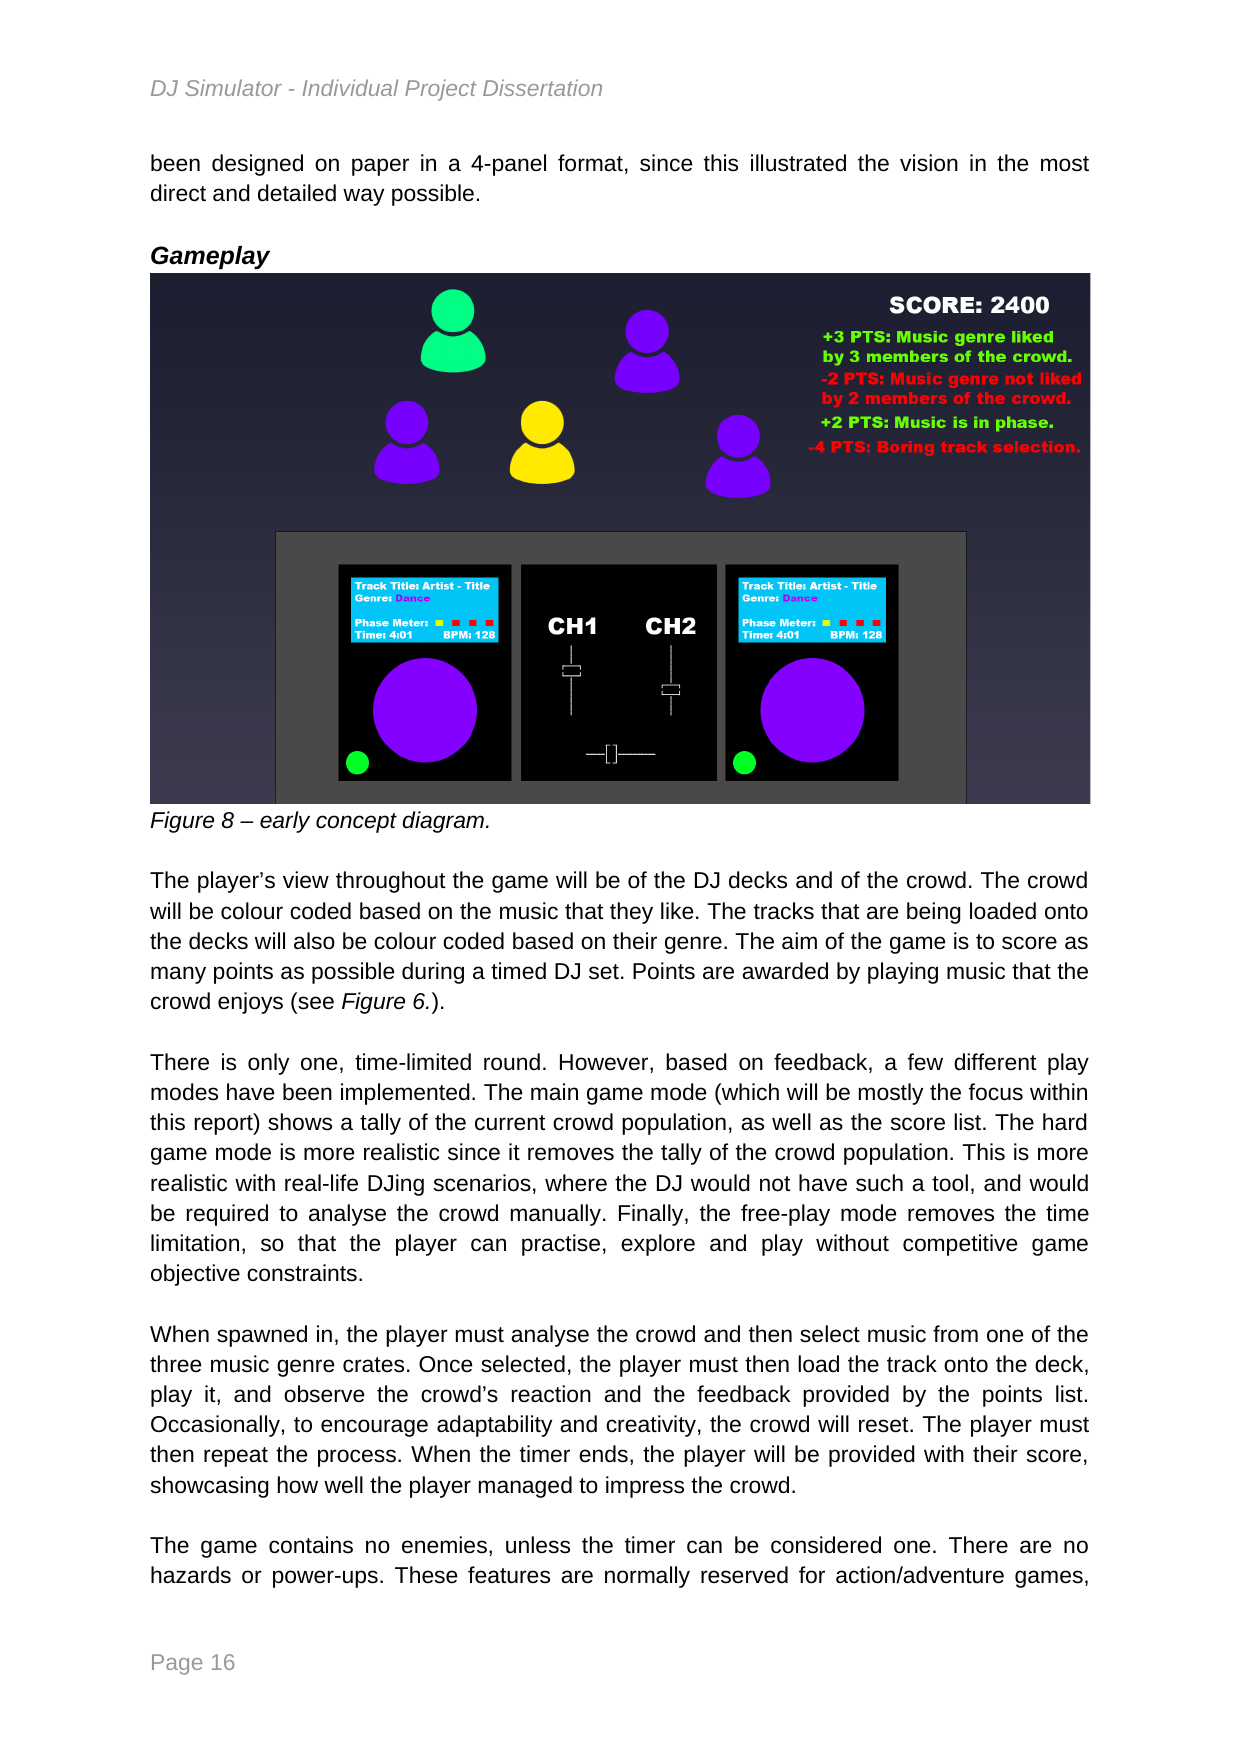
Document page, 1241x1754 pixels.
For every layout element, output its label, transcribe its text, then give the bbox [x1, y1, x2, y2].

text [150, 1532, 1090, 1589]
text There is only one, time-limited round. However, based on feedback, a few different play modes have been implemented. The main game mode (which will be mostly the focus within this report) shows a tally of the current crowd population, as well as the score list. The hard game mode is more realistic since it removes the tally of the crowd population. This is more realistic with real-life DJing scenarios, where the DJ would not have such a tool, and would be required to analyse the crowd manually. Finally, the free-play mode removes the time limitation, so that the player can practise, explore and play without competitive game objective constraints. [150, 1049, 1090, 1287]
picture [150, 273, 1091, 804]
text The player’s view throughout the game will be of the DJ decks and of the crowd. The crowd will be colour coded based on the music that they like. The tracks that are being loaded onto the decks will also be colour coded based on their genre. The aim of the game is to score as many points as possible during a timed DJ set. Points are awarded by playing music that the crowd enjoys (see Figure 6.). [150, 867, 1090, 1015]
text Figure 8 – early concept diagram. [150, 807, 1090, 833]
subtitle Gameplay [150, 241, 1090, 269]
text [150, 150, 1090, 207]
text When spawned in, the player must analyse the crowd and then select music from one of the three music genre crates. Once selected, the player must then load the track onto the deck, play it, and observe the crowd’s reaction and the feedback provided by the points list. Occasionally, to encourage adaptability and creativity, the crowd will reset. The player must then repeat the process. When the timer ends, the player will be provided with their score, showcasing how well the player managed to impress the crowd. [150, 1321, 1090, 1498]
